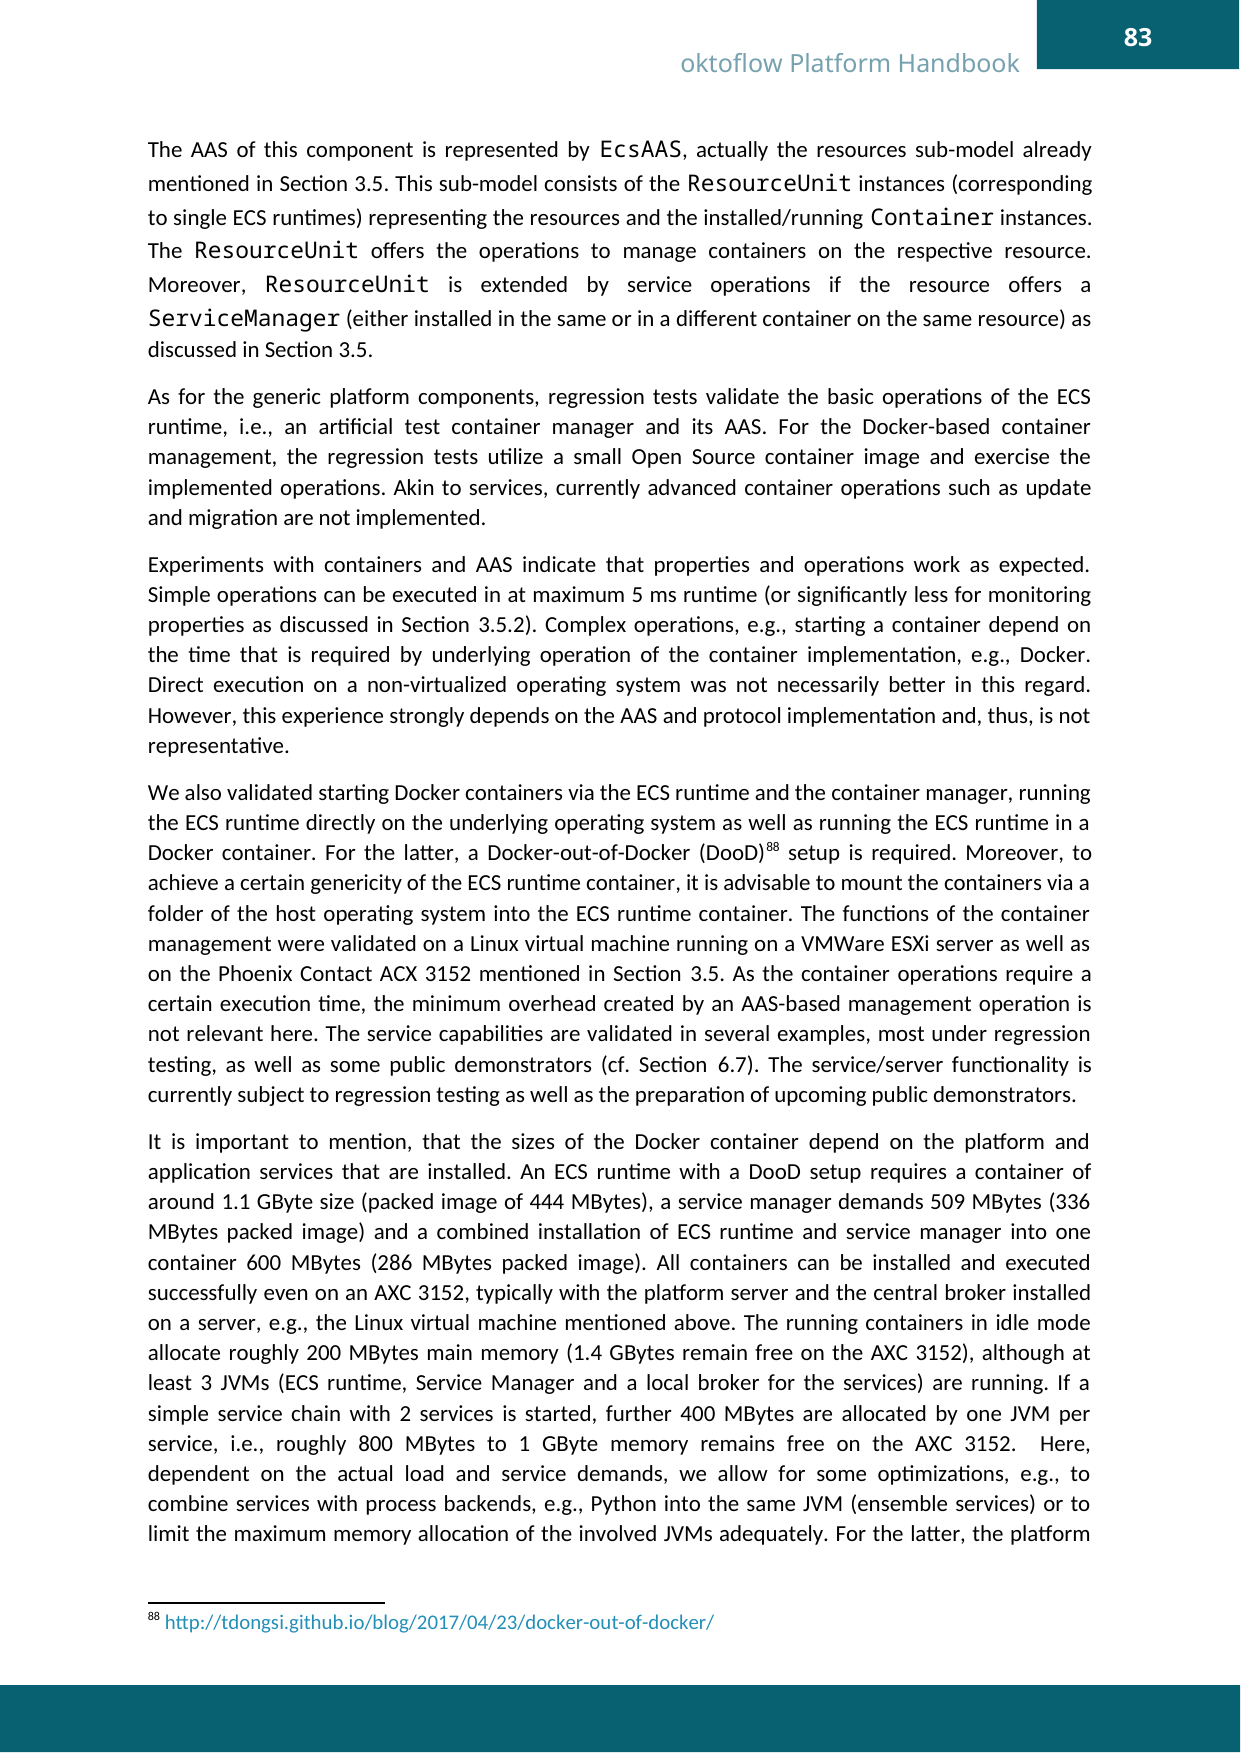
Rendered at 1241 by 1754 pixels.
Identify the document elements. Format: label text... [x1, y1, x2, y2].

text As for the generic platform components, regression tests validate the basic operations of the ECS runtime, i.e., an artificial test container manager and its AAS. For the Docker-based container management, the regression tests utilize a small Open Source container image and exercise the implemented operations. Akin to services, currently advanced container operations such as update and migration are not implemented. [148, 382, 1093, 531]
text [148, 1127, 1093, 1547]
text Experiments with containers and AAS indicate that properties and operations work as expected. Simple operations can be executed in at maximum 5 ms runtime (or significantly less for monitoring properties as discussed in Section 3.5.2). Complex operations, e.g., starting a container depend on the time that is required by underlying operation of the container implementation, e.g., Docker. Direct execution on a non-virtualized operating system was not necessarily better in this regard. However, this experience strongly depends on the AAS and protocol implementation and, thus, is not representative. [148, 550, 1093, 759]
text We also validated starting Docker containers via the ECS runtime and the container manager, running the ECS runtime directly on the underlying operating system as well as running the ECS runtime in a Docker container. For the latter, a Docker-out-of-Docker (DooD) setup is required. Moreover, to achieve a certain genericity of the ECS runtime container, it is advisable to mount the containers via a folder of the host operating system into the ECS runtime container. The functions of the container management were validated on a Linux virtual machine running on a VMWare ESXi server as well as on the Phoenix Contact ACX 3152 mentioned in Section 3.5. As the container operations require a certain execution time, the minimum overhead created by an AAS-based management operation is not relevant here. The service capabilities are validated in several examples, most under regression testing, as well as some public demonstrators (cf. Section 6.7). The service/server functionality is currently subject to regression testing as well as the preparation of upcoming public demonstrators. [148, 778, 1093, 1108]
text The AAS of this component is represented by EcsAAS, actually the resources sub-model already mentioned in Section 3.5. This sub-model consists of the ResourceUnit instances (corresponding to single ECS runtimes) representing the resources and the installed/running Container instances. The ResourceUnit offers the operations to manage containers on the respective resource. Moreover, ResourceUnit is extended by service operations if the resource offers a ServiceManager (either installed in the same or in a different container on the same resource) as discussed in Section 3.5. [148, 133, 1093, 363]
